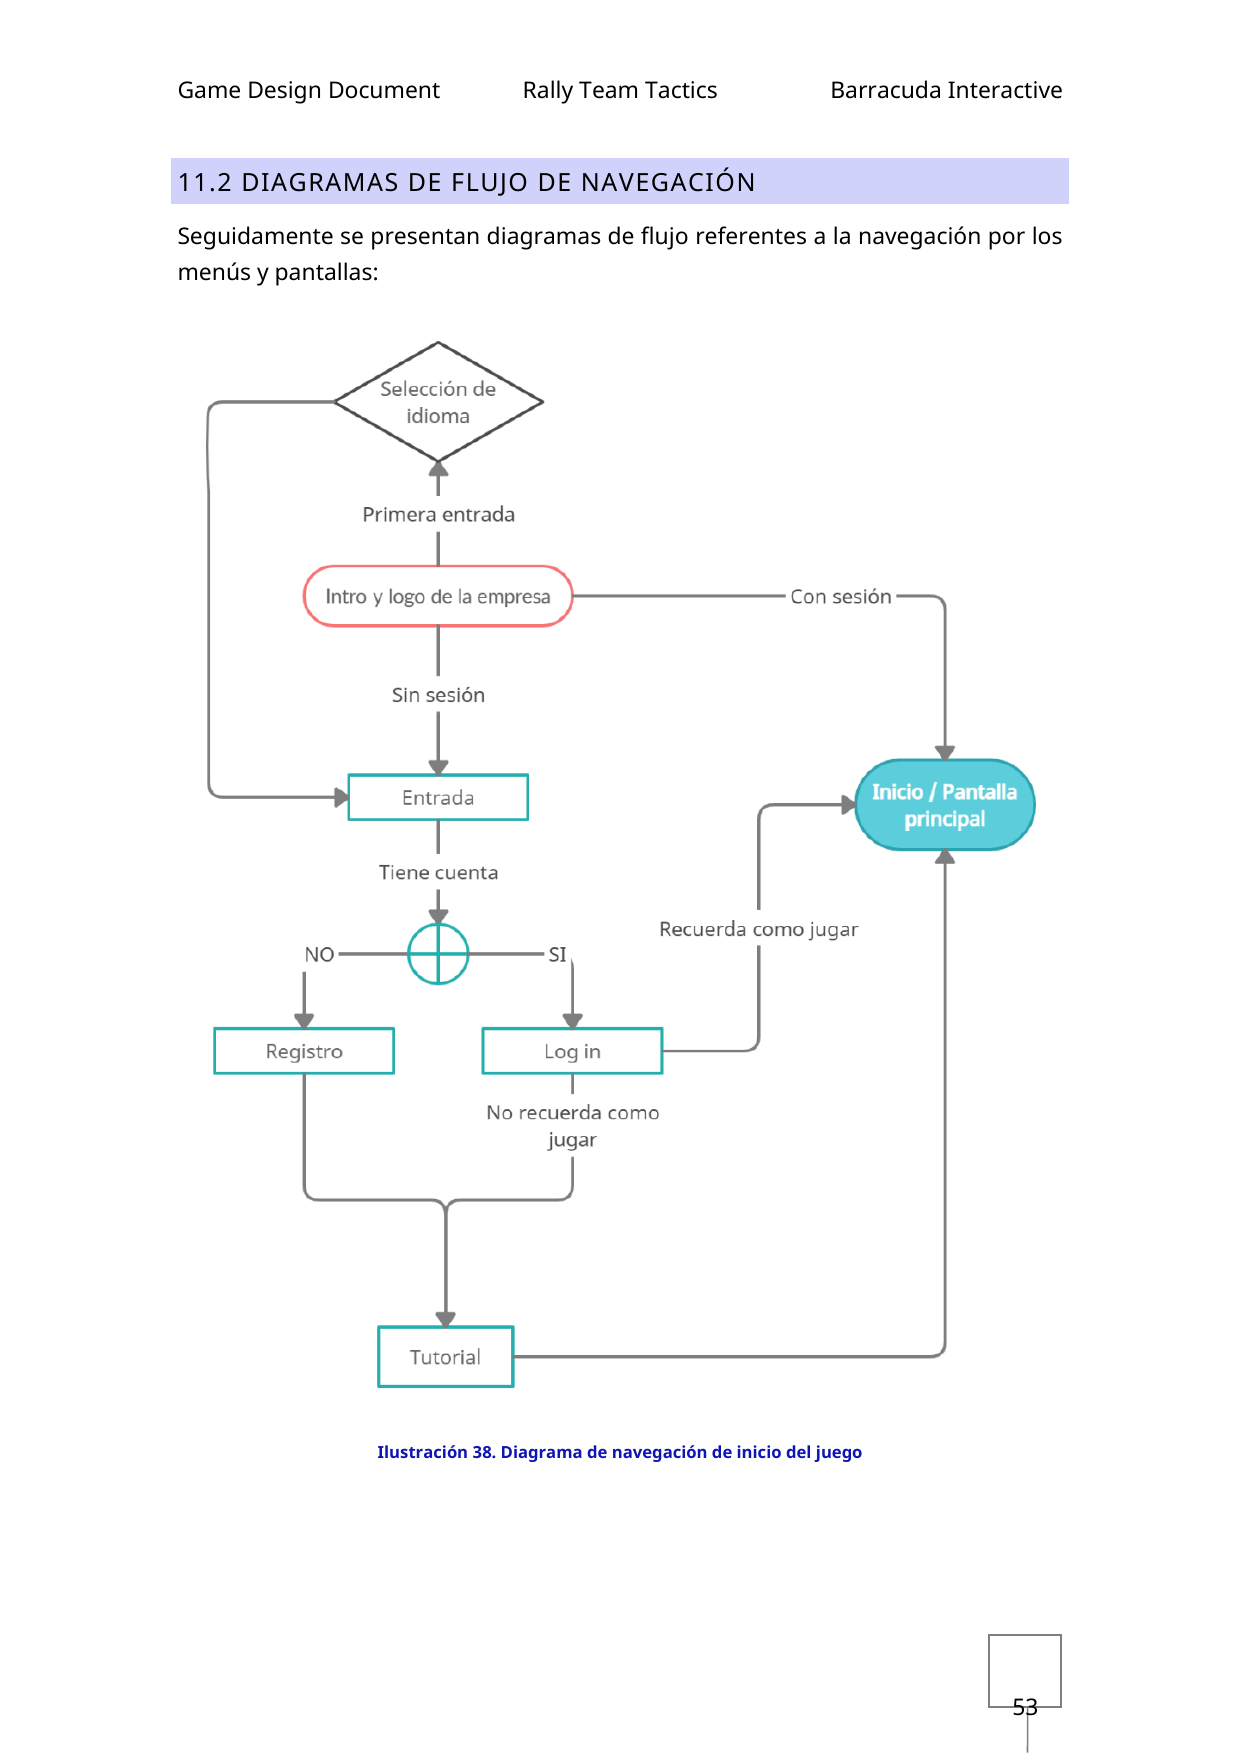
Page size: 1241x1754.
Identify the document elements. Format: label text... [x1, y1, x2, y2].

text Seguidamente se presentan diagramas de flujo referentes a la navegación por los menús y pantallas: [177, 220, 1063, 287]
picture [177, 312, 1063, 1416]
subtitle 11.2 Diagramas de flujo de navegación [177, 164, 1063, 198]
